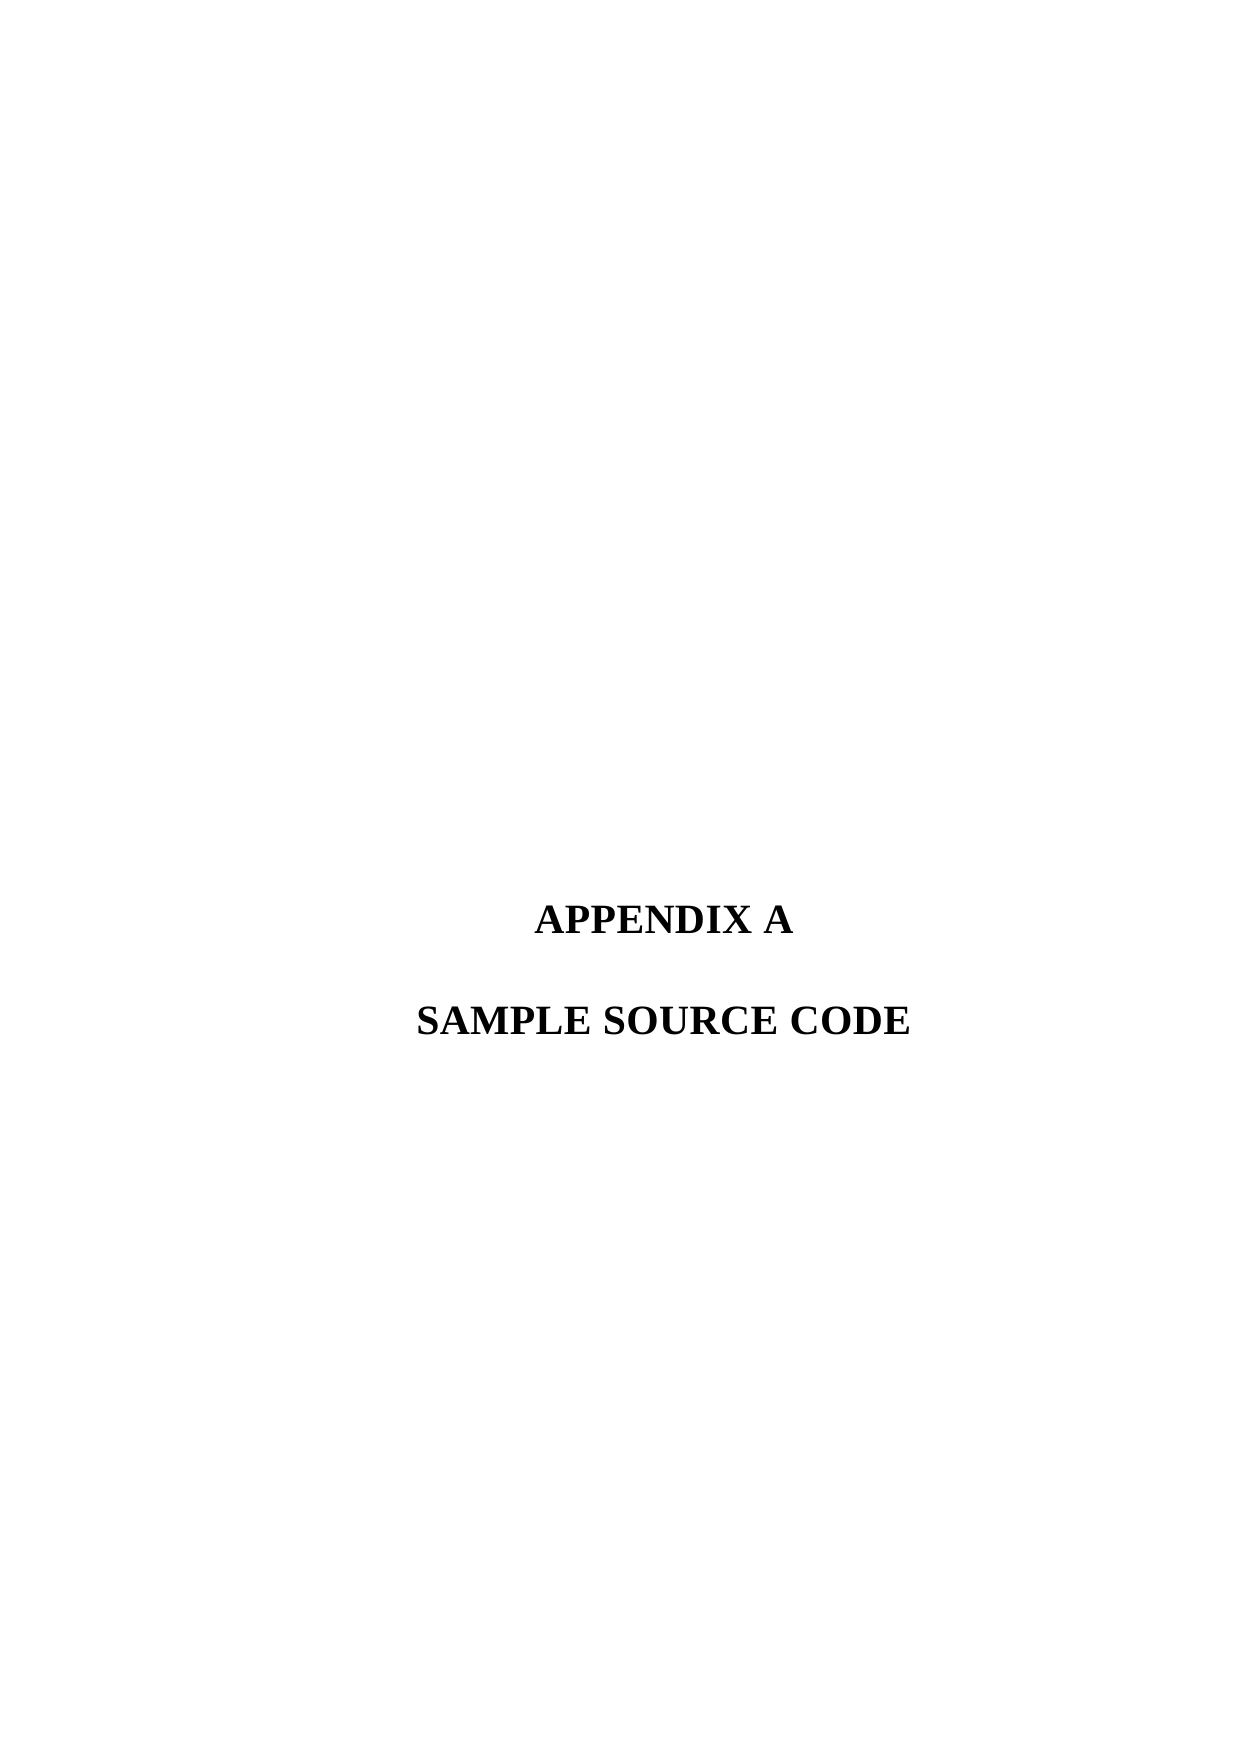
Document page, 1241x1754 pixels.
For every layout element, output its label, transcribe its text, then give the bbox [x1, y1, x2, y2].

text SAMPLE SOURCE CODE [237, 996, 1090, 1043]
text APPENDIX A [237, 894, 1090, 942]
